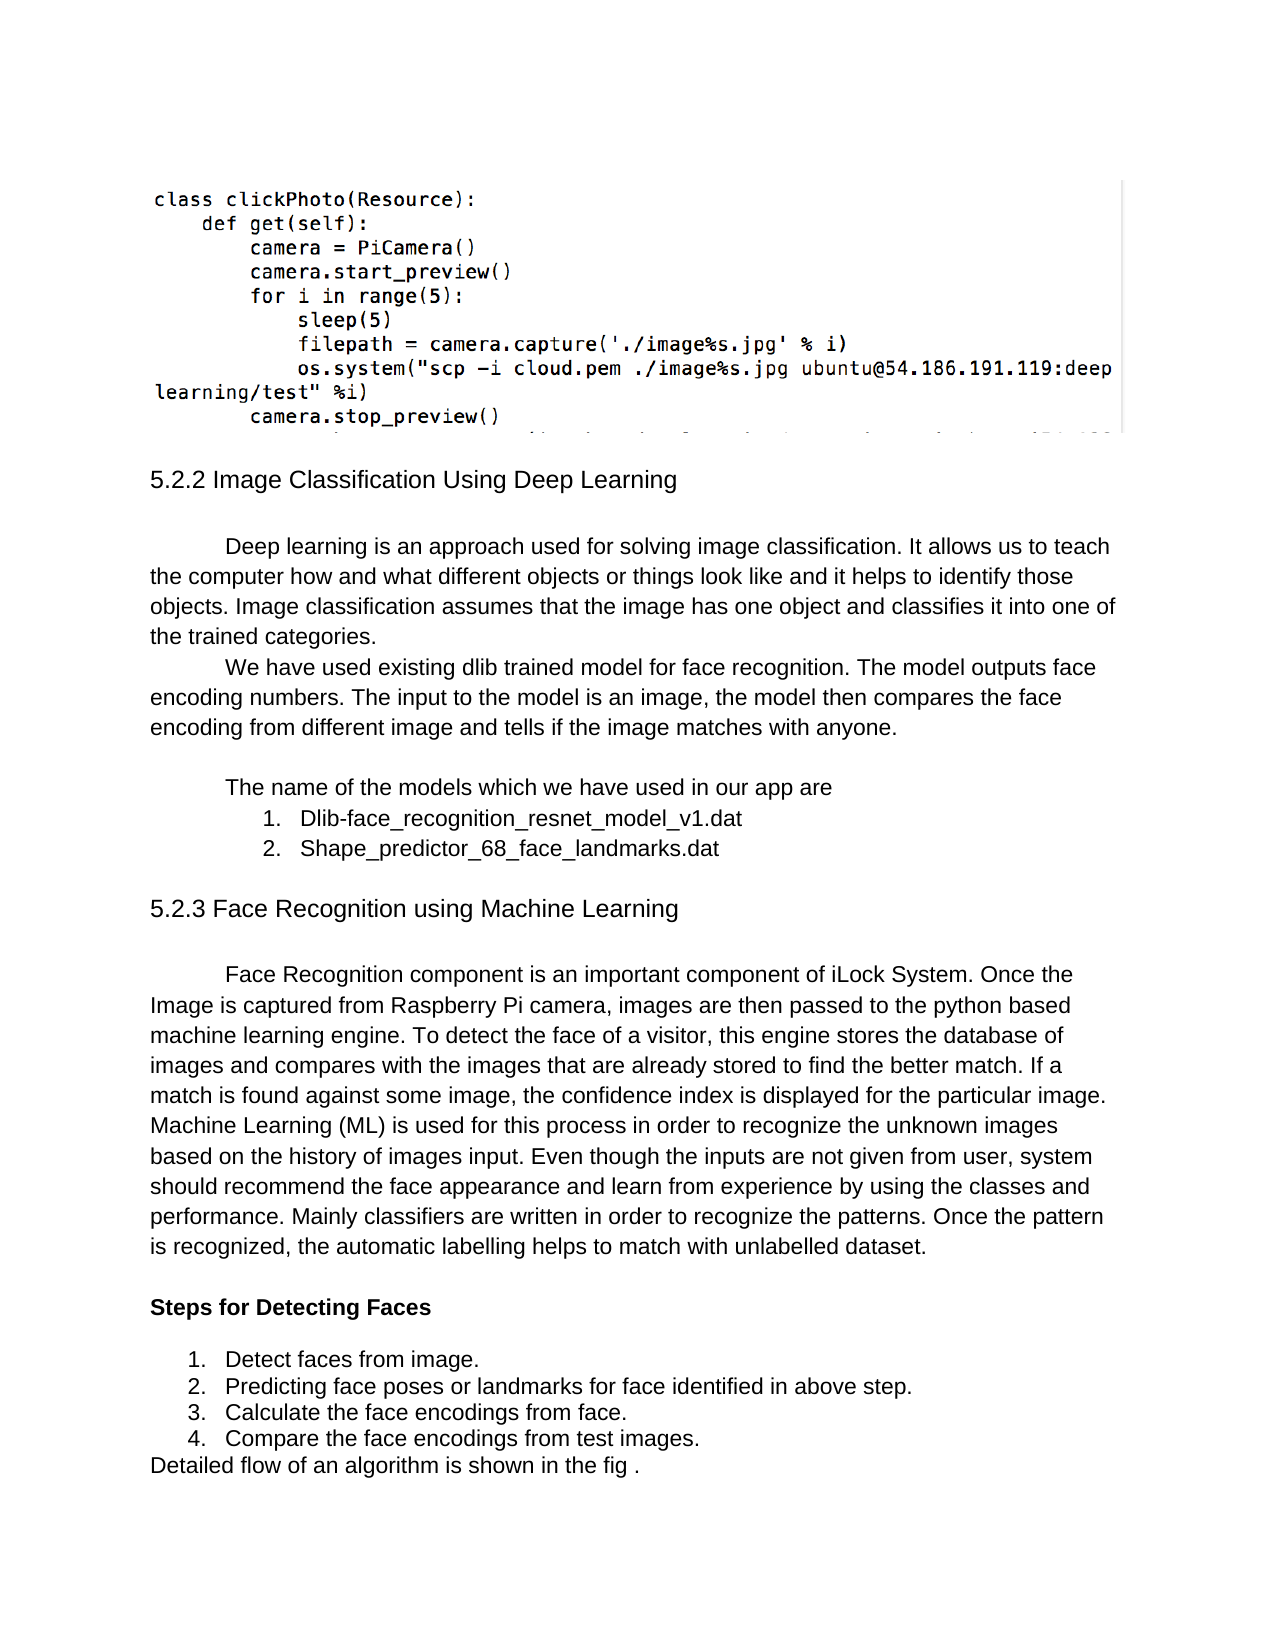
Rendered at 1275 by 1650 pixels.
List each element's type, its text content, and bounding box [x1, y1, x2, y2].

text Deep learning is an approach used for solving image classification. It allows us to teach the computer how and what different objects or things look like and it helps to identify those objects. Image classification assumes that the image has one object and classifies it into one of the trained categories. [150, 533, 1125, 649]
picture [150, 180, 1125, 433]
list Compare the face encodings from test images. [187, 1425, 1125, 1452]
text We have used existing dlib trained model for face recognition. The model outputs face encoding numbers. The input to the model is an image, the model then compares the face encoding from different image and tells if the image matches with anyone. [150, 653, 1125, 740]
text The name of the models which we have used in our app are [150, 774, 1125, 801]
list Dlib-face_recognition_resnet_model_v1.dat [262, 804, 1125, 831]
text Steps for Detecting Faces [150, 1294, 1125, 1320]
text Face Recognition component is an important component of iLock System. Once the Image is captured from Raspberry Pi camera, images are then passed to the python based machine learning engine. To detect the face of a visitor, this engine stores the database of images and compares with the images that are already stored to find the better match. If a match is found against some image, the confidence index is displayed for the particular image. Machine Learning (ML) is used for this process in order to recognize the unknown images based on the history of images input. Even though the inputs are not given from user, system should recommend the face appearance and learn from experience by using the classes and performance. Mainly classifiers are written in order to recognize the patterns. Once the pattern is recognized, the automatic labelling helps to match with unlabelled dataset. [150, 961, 1125, 1259]
list Predicting face poses or landmarks for face identified in above step. [187, 1373, 1125, 1399]
list Calculate the face encodings from face. [187, 1399, 1125, 1425]
list Shape_predictor_68_face_landmarks.dat [262, 835, 1125, 861]
list Detect faces from image. [187, 1346, 1125, 1373]
subtitle 5.2.3 Face Recognition using Machine Learning [150, 894, 1125, 923]
text Detailed flow of an algorithm is shown in the fig . [150, 1452, 1125, 1478]
subtitle 5.2.2 Image Classification Using Deep Learning [150, 465, 1125, 494]
